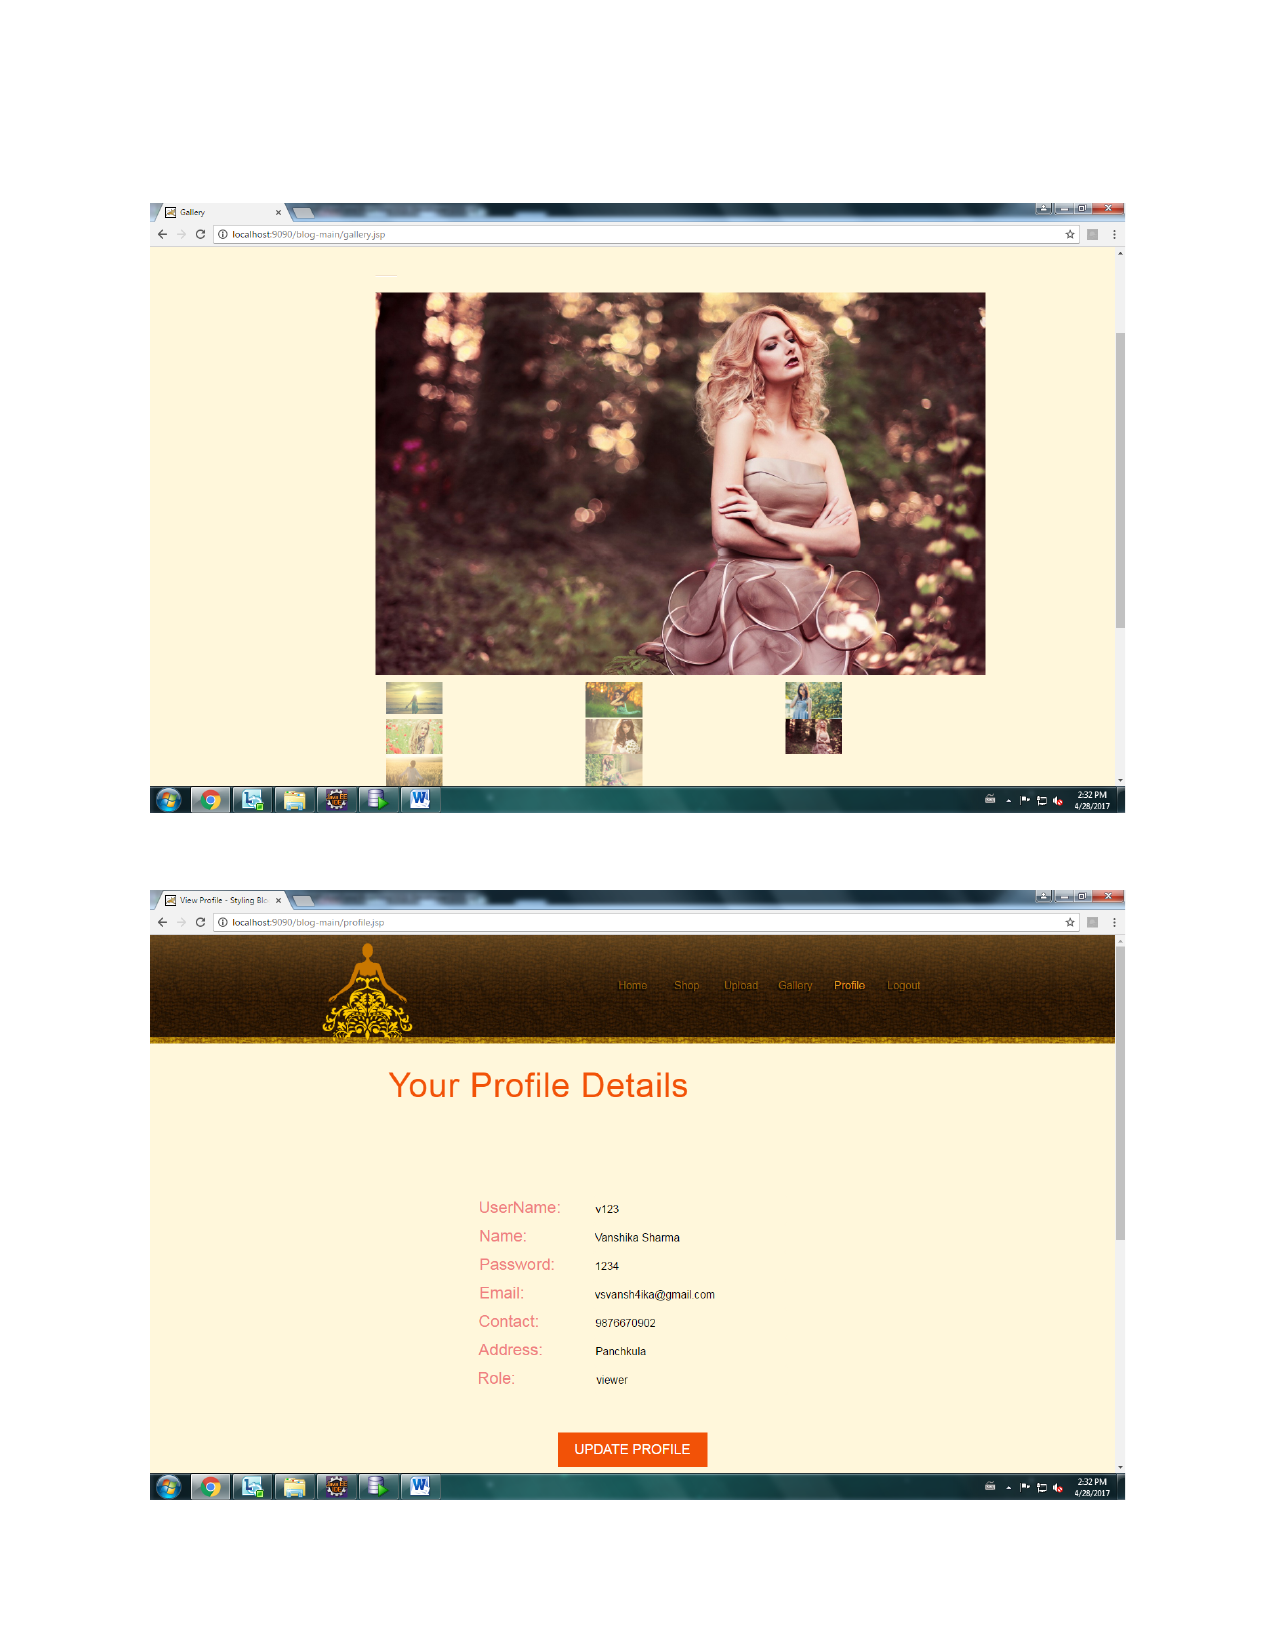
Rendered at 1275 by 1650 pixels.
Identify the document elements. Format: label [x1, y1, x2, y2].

picture [150, 203, 1125, 813]
picture [150, 890, 1125, 1500]
